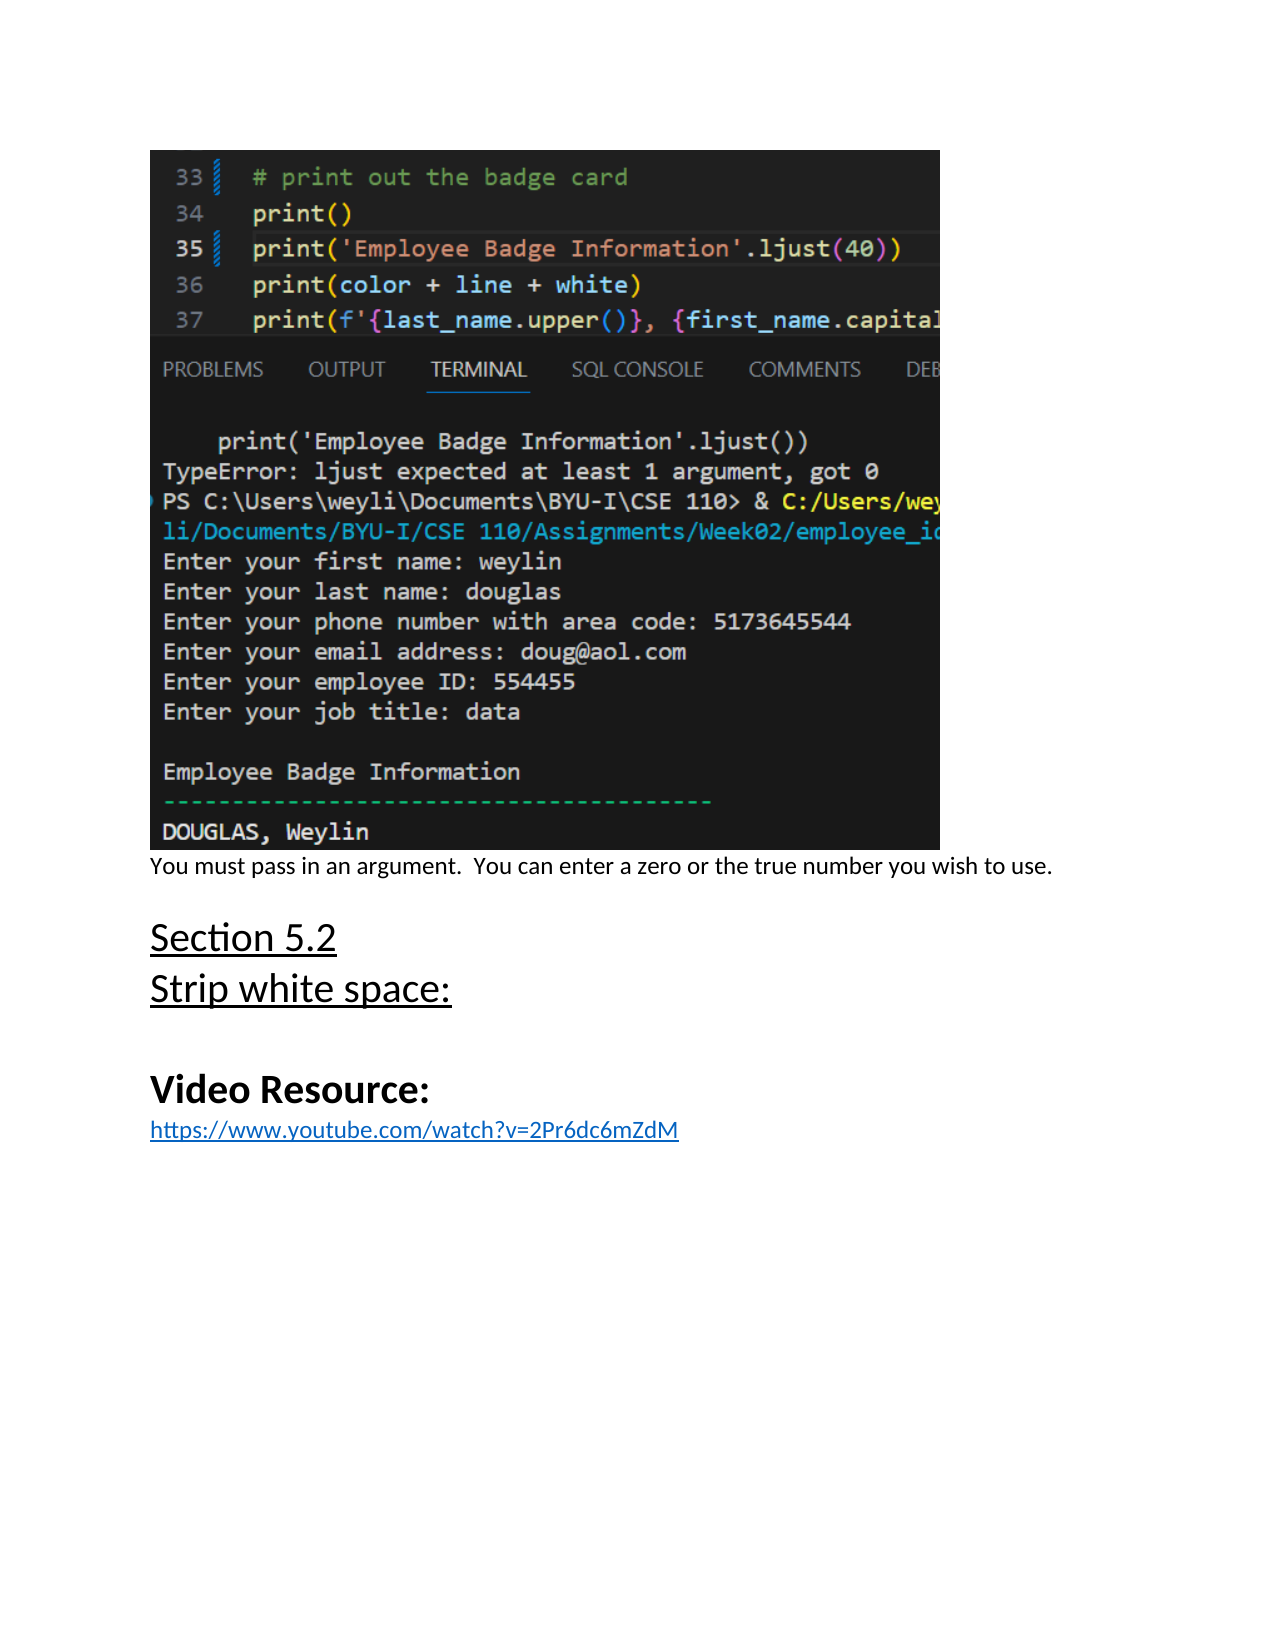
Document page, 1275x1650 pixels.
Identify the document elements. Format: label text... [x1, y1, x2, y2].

text You must pass in an argument. You can enter a zero or the true number you wish to use. [150, 850, 1125, 881]
picture [150, 150, 940, 850]
text https://www.youtube.com/watch?v=2Pr6dc6mZdM [150, 1114, 1125, 1145]
text Strip white space: [150, 962, 1125, 1013]
text Video Resource: [150, 1063, 1125, 1114]
text Section 5.2 [150, 911, 1125, 962]
